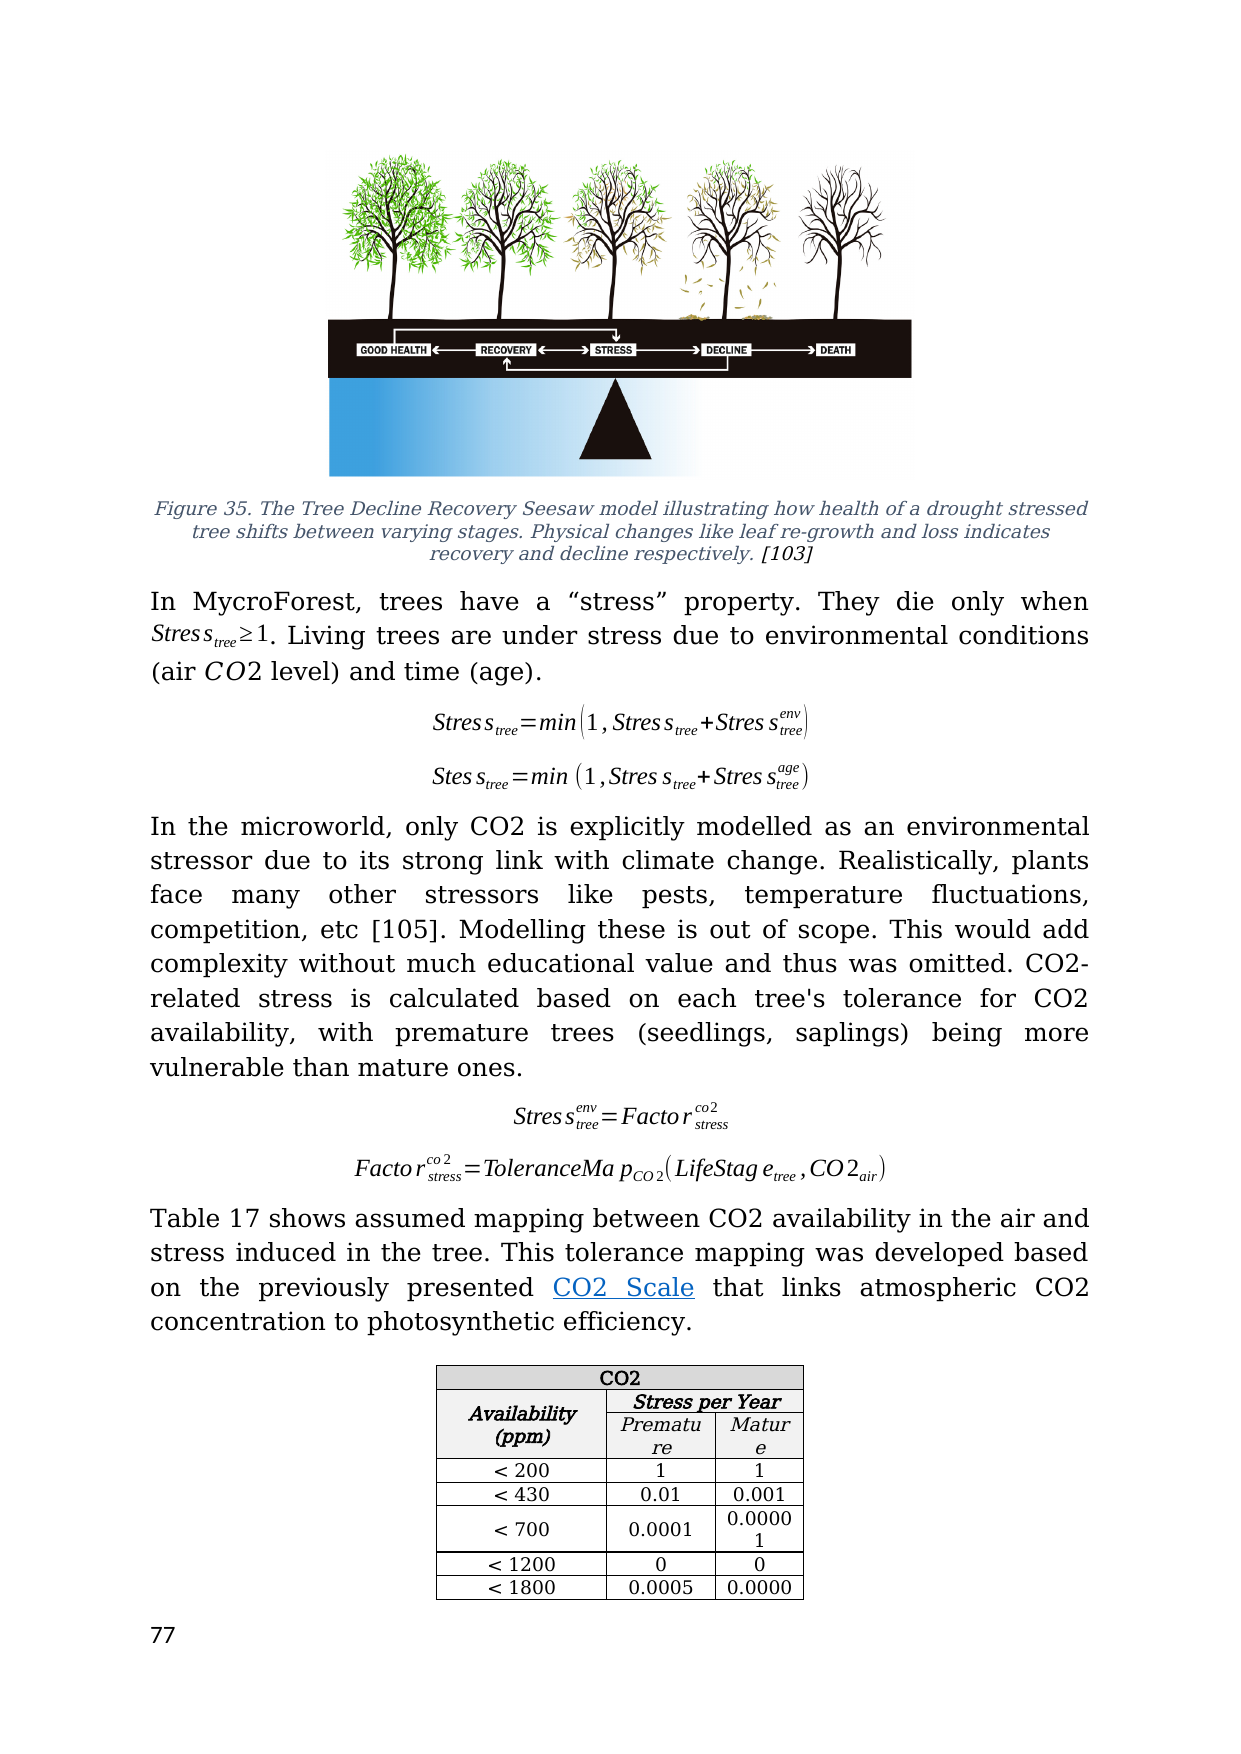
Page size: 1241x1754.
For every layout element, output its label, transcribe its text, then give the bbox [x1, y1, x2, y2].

text In MycroForest, trees have a “stress” property. They die only when . Living trees are under stress due to environmental conditions (air 𝐶𝑂2 level) and time (age). [150, 585, 1090, 686]
table_cell < 1800 [437, 1576, 606, 1598]
text Table 17 shows assumed mapping between CO2 availability in the air and stress induced in the tree. This tolerance mapping was developed based on the previously presented CO2 Scale that links atmospheric CO2 concentration to photosynthetic efficiency. [150, 1202, 1090, 1336]
table_cell Stress per Year [607, 1390, 803, 1412]
table_cell < 700 [437, 1506, 606, 1551]
table_cell < 200 [437, 1459, 606, 1482]
table_cell 0.00005 [716, 1576, 803, 1598]
table_header CO2 [437, 1366, 803, 1389]
table_cell < 430 [437, 1483, 606, 1505]
table_cell Mature [716, 1413, 803, 1458]
picture [325, 150, 916, 480]
table_cell 0.00001 [716, 1506, 803, 1551]
table_cell 0.0005 [607, 1576, 715, 1598]
table_cell 0.0001 [607, 1506, 715, 1551]
table_cell 0 [607, 1553, 715, 1575]
table_cell 0.001 [716, 1483, 803, 1505]
table_cell 1 [607, 1459, 715, 1482]
table_cell < 1200 [437, 1553, 606, 1575]
table_cell 0 [716, 1553, 803, 1575]
table_cell Premature [607, 1413, 715, 1458]
text In the microworld, only CO2 is explicitly modelled as an environmental stressor due to its strong link with climate change. Realistically, plants face many other stressors like pests, temperature fluctuations, competition, etc [105]. Modelling these is out of scope. This would add complexity without much educational value and thus was omitted. CO2-related stress is calculated based on each tree's tolerance for CO2 availability, with premature trees (seedlings, saplings) being more vulnerable than mature ones. [150, 810, 1090, 1081]
table_cell 0.01 [607, 1483, 715, 1505]
table_cell Availability (ppm) [437, 1390, 606, 1458]
table_cell 1 [716, 1459, 803, 1482]
text Figure 35. The Tree Decline Recovery Seesaw model illustrating how health of a drought stressed tree shifts between varying stages. Physical changes like leaf re-growth and loss indicates recovery and decline respectively. [103] [150, 497, 1090, 564]
